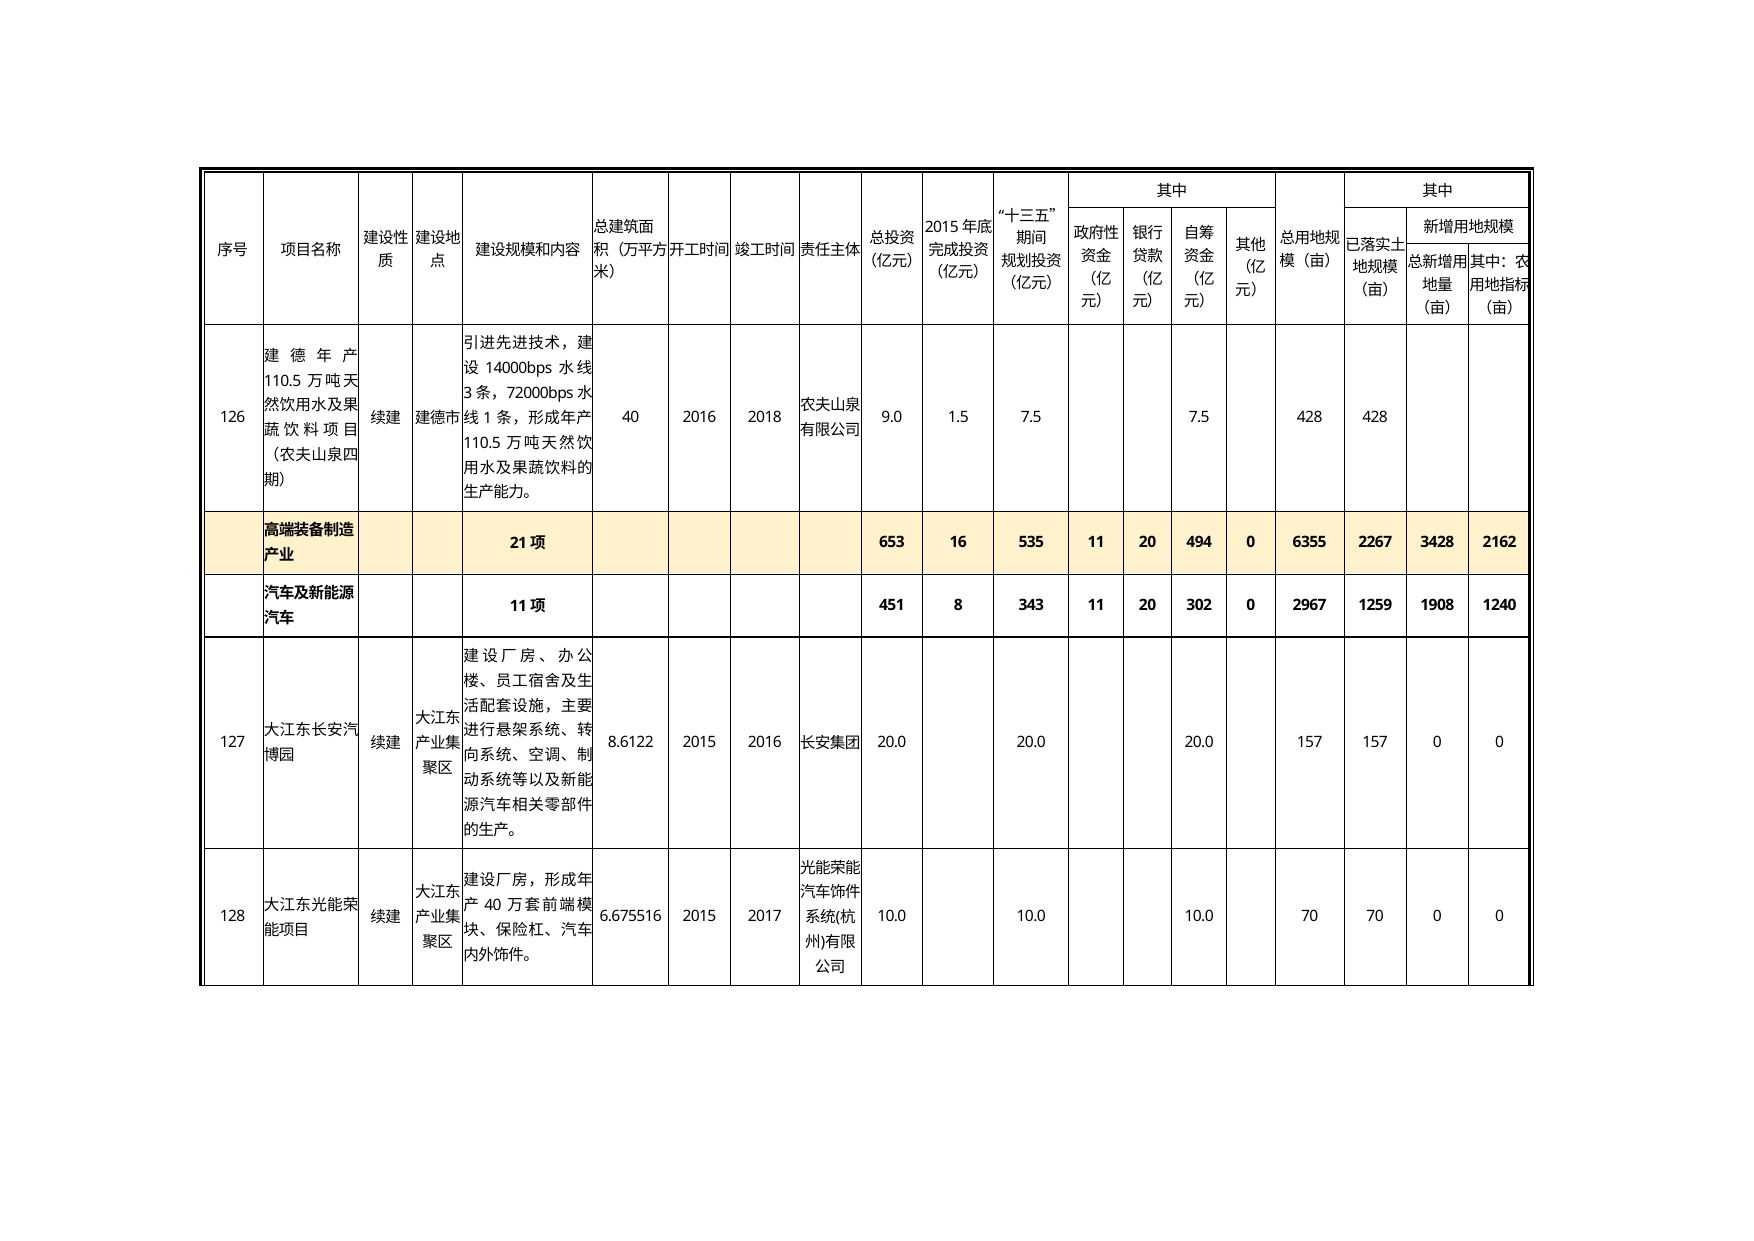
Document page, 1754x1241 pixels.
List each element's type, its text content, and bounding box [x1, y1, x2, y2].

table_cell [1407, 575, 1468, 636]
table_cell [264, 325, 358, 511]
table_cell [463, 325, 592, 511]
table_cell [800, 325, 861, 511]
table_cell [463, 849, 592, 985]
table_header 竣工时间 [731, 173, 799, 323]
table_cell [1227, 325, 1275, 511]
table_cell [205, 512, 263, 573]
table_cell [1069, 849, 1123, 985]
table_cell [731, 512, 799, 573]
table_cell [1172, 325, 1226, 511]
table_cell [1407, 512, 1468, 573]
table_header 建设规模和内容 [463, 173, 592, 323]
table_cell 总新增用地量 （亩） [1407, 244, 1468, 323]
table_header 项目名称 [264, 173, 358, 323]
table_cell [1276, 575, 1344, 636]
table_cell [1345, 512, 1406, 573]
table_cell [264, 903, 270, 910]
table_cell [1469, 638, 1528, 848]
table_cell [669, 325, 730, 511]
table_cell 其他 （亿元） [1227, 208, 1275, 323]
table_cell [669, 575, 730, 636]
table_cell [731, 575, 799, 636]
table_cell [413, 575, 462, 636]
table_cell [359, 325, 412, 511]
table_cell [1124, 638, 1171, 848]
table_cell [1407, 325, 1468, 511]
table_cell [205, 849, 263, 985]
table_cell 新增用地规模 [1407, 208, 1528, 243]
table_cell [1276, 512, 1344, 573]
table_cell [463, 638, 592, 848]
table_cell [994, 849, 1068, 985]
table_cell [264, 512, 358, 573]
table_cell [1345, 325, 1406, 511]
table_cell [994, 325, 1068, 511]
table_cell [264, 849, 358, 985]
table_header 建设地点 [413, 173, 462, 323]
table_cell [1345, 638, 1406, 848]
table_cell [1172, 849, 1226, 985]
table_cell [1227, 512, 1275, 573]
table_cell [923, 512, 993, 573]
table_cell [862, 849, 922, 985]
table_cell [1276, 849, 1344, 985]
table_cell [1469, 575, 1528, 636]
table_cell 已落实土地规模 （亩） [1345, 208, 1406, 323]
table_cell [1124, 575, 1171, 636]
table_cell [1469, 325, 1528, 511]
table_cell 其中：农用地指标 （亩） [1469, 244, 1528, 323]
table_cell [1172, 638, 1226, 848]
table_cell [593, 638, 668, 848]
table_cell 自筹 资金 （亿元） [1172, 208, 1226, 323]
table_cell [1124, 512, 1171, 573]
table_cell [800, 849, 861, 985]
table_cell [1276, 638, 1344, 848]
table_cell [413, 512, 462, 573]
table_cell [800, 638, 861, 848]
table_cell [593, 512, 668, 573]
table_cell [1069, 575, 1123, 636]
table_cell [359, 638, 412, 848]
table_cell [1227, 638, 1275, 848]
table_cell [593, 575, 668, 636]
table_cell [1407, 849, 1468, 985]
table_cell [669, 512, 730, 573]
table_cell 政府性资金 （亿元） [1069, 208, 1123, 323]
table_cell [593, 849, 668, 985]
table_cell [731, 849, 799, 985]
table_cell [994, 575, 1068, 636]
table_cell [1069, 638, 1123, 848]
table_cell 银行 贷款 （亿元） [1124, 208, 1171, 323]
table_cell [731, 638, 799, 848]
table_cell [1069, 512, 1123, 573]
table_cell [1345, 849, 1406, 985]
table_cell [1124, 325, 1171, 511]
table_header “十三五”期间 规划投资 （亿元） [994, 173, 1068, 323]
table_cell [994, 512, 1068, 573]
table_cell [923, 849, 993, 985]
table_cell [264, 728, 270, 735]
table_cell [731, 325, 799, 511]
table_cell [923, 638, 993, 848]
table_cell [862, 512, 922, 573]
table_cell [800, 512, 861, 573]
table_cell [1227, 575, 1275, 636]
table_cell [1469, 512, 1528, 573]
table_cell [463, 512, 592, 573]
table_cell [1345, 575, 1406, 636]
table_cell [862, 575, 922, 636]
table_header 其中 [1345, 173, 1528, 207]
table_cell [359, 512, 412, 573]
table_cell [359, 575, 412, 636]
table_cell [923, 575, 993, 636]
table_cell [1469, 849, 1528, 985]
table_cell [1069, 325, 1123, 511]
table_header 总用地规模（亩） [1276, 173, 1344, 323]
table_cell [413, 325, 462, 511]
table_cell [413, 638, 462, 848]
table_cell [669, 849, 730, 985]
table_header 总投资（亿元） [862, 173, 922, 323]
table_header 责任主体 [800, 173, 861, 323]
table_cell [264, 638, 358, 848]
table_header 序号 [205, 173, 263, 323]
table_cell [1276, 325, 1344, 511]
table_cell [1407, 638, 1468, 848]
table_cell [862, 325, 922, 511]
table_header 其中 [1069, 173, 1275, 207]
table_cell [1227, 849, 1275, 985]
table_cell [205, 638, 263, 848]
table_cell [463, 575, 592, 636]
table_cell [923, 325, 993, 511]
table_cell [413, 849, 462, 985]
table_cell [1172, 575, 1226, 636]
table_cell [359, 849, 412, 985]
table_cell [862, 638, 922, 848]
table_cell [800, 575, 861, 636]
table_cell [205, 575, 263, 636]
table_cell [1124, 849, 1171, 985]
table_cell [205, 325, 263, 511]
table_header 建设性质 [359, 173, 412, 323]
table_header 总建筑面积（万平方米） [593, 173, 668, 323]
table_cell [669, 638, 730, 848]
table_header 开工时间 [669, 173, 730, 323]
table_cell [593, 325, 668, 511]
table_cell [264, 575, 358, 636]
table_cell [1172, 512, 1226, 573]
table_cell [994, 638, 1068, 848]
table_header 2015年底完成投资（亿元） [923, 173, 993, 323]
